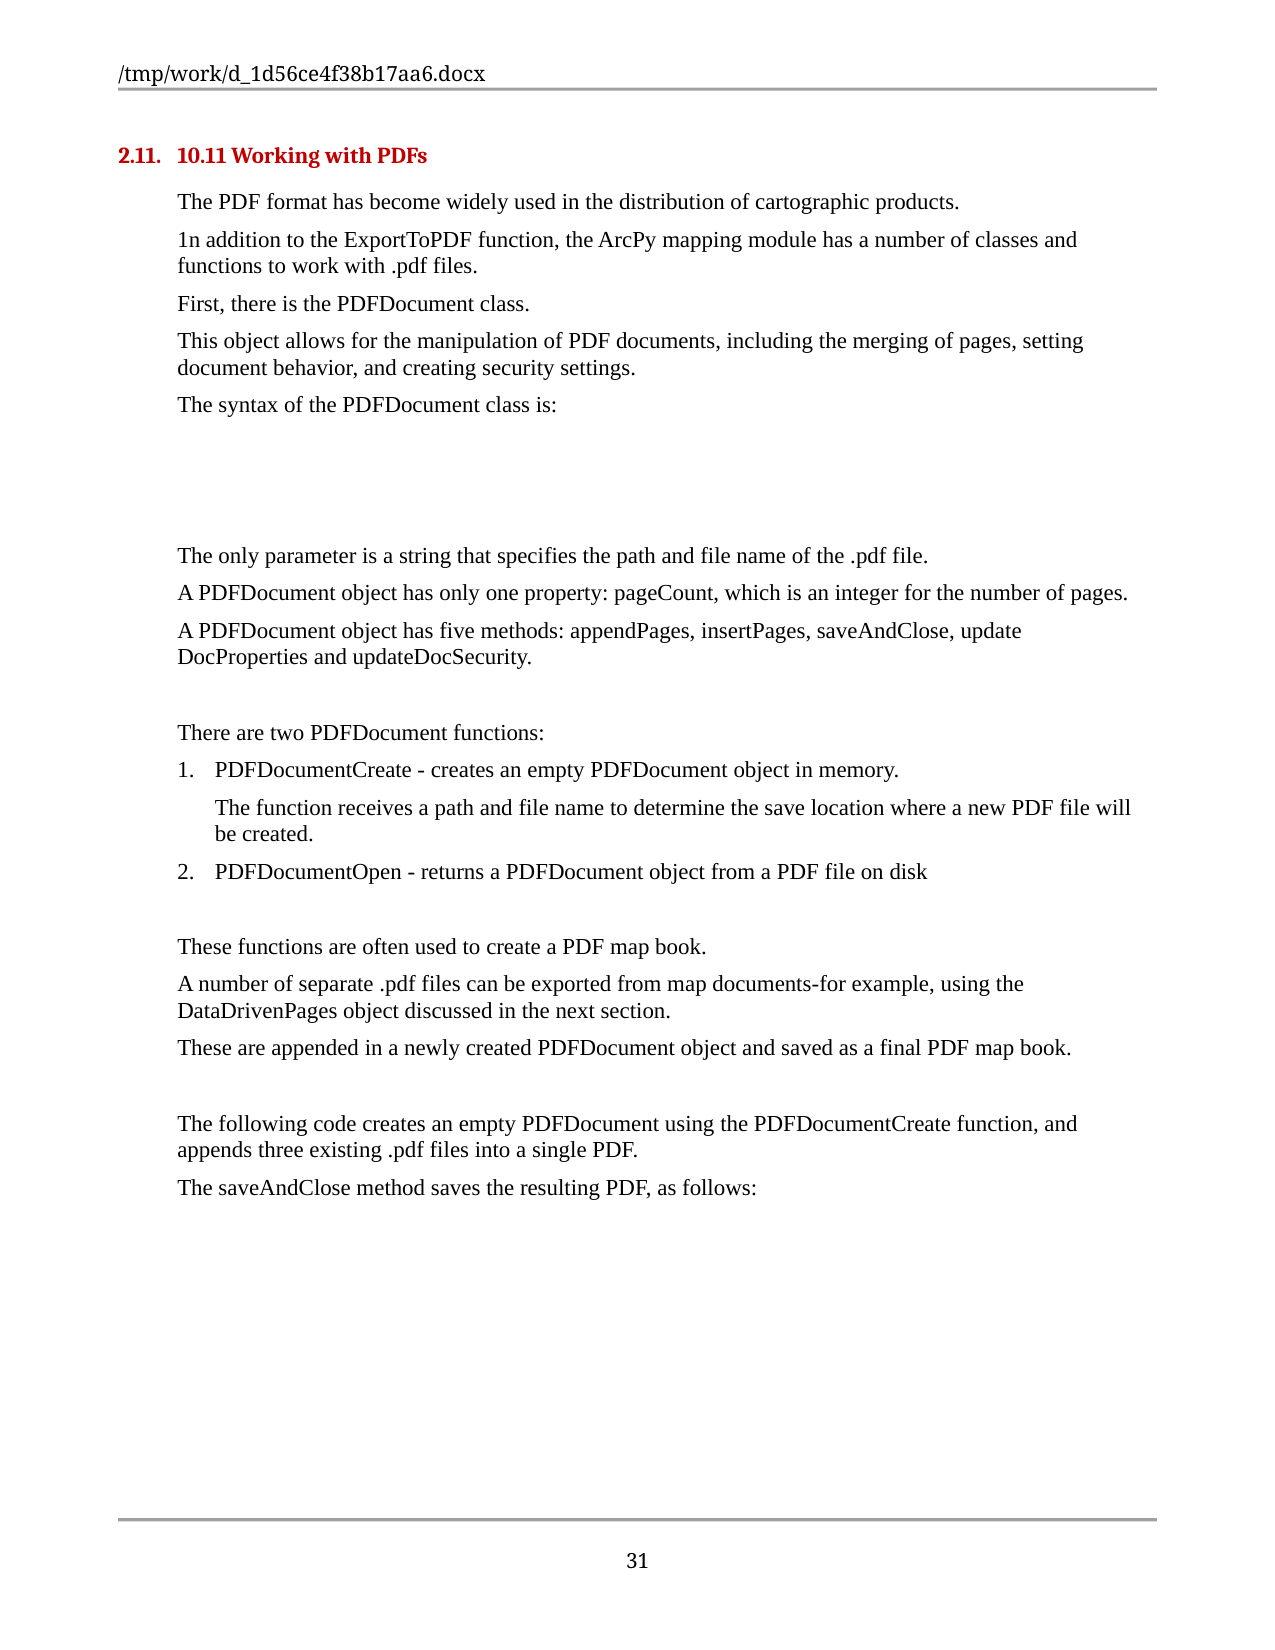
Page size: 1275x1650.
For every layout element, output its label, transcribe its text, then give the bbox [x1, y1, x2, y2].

text A PDFDocument object has five methods: appendPages, insertPages, saveAndClose, update DocProperties and updateDocSecurity. [177, 617, 1157, 670]
subtitle 10.11 Working with PDFs [118, 143, 1157, 169]
list PDFDocumentCreate - creates an empty PDFDocument object in memory. [177, 756, 1157, 782]
text The syntax of the PDFDocument class is: [177, 391, 1157, 418]
list PDFDocumentOpen - returns a PDFDocument object from a PDF file on disk [177, 858, 1157, 884]
text A number of separate .pdf files can be exported from map documents-for example, using the DataDrivenPages object discussed in the next section. [177, 971, 1157, 1023]
text The PDF format has become widely used in the distribution of cartographic products. [177, 188, 1157, 214]
text The only parameter is a string that specifies the path and file name of the .pdf file. [177, 542, 1157, 568]
text The saveAndClose method saves the resulting PDF, as follows: [177, 1174, 1157, 1200]
text These are appended in a newly created PDFDocument object and saved as a final PDF map book. [177, 1034, 1157, 1061]
text The following code creates an empty PDFDocument using the PDFDocumentCreate function, and appends three existing .pdf files into a single PDF. [177, 1110, 1157, 1162]
text First, there is the PDFDocument class. [177, 290, 1157, 316]
text There are two PDFDocument functions: [177, 718, 1157, 745]
text 1n addition to the ExportToPDF function, the ArcPy mapping module has a number of classes and functions to work with .pdf files. [177, 226, 1157, 278]
text The function receives a path and file name to determine the save location where a new PDF file will be created. [214, 794, 1157, 846]
text A PDFDocument object has only one property: pageCount, which is an integer for the number of pages. [177, 579, 1157, 606]
text These functions are often used to create a PDF map book. [177, 933, 1157, 959]
text This object allows for the manipulation of PDF documents, including the merging of pages, setting document behavior, and creating security settings. [177, 327, 1157, 380]
